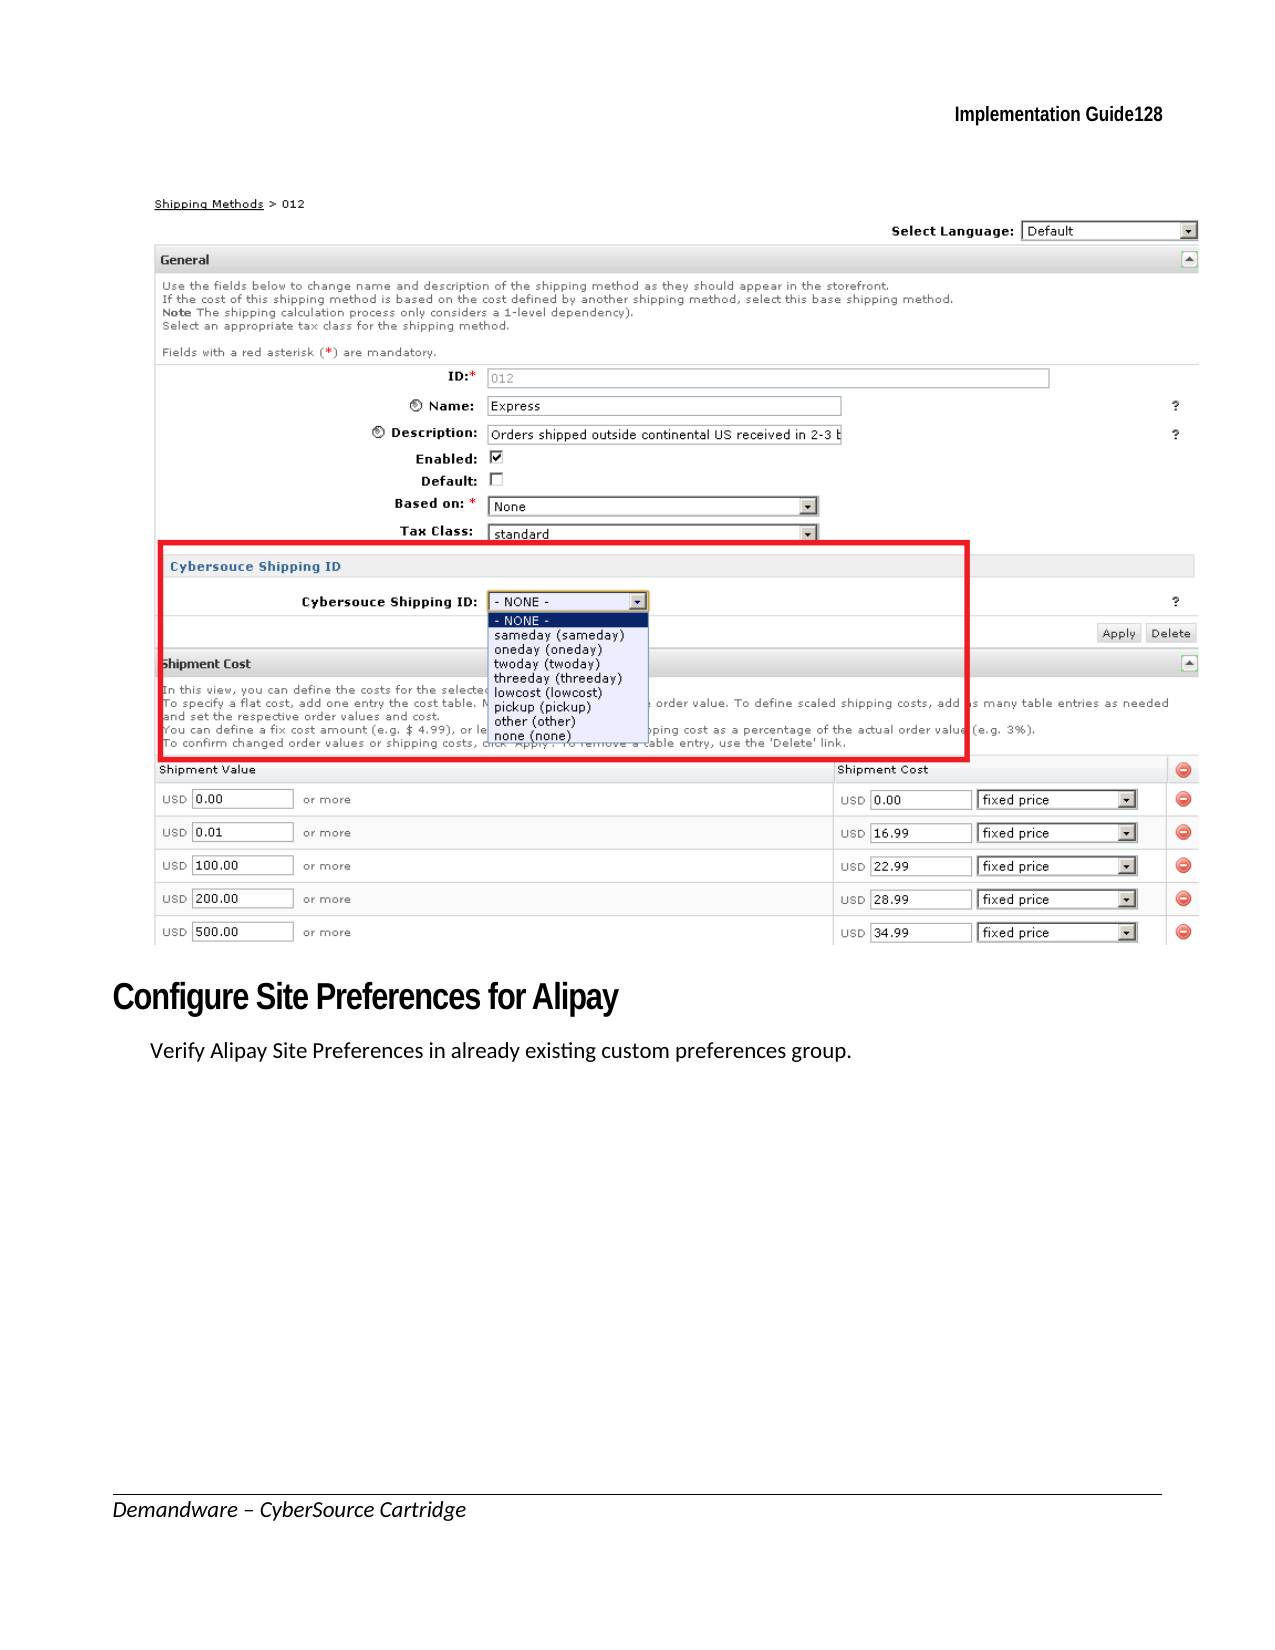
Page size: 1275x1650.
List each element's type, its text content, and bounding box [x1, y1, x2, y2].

picture [150, 198, 1199, 945]
subtitle Configure Site Preferences for Alipay [112, 974, 1162, 1017]
text Verify Alipay Site Preferences in already existing custom preferences group. [150, 1036, 1162, 1064]
